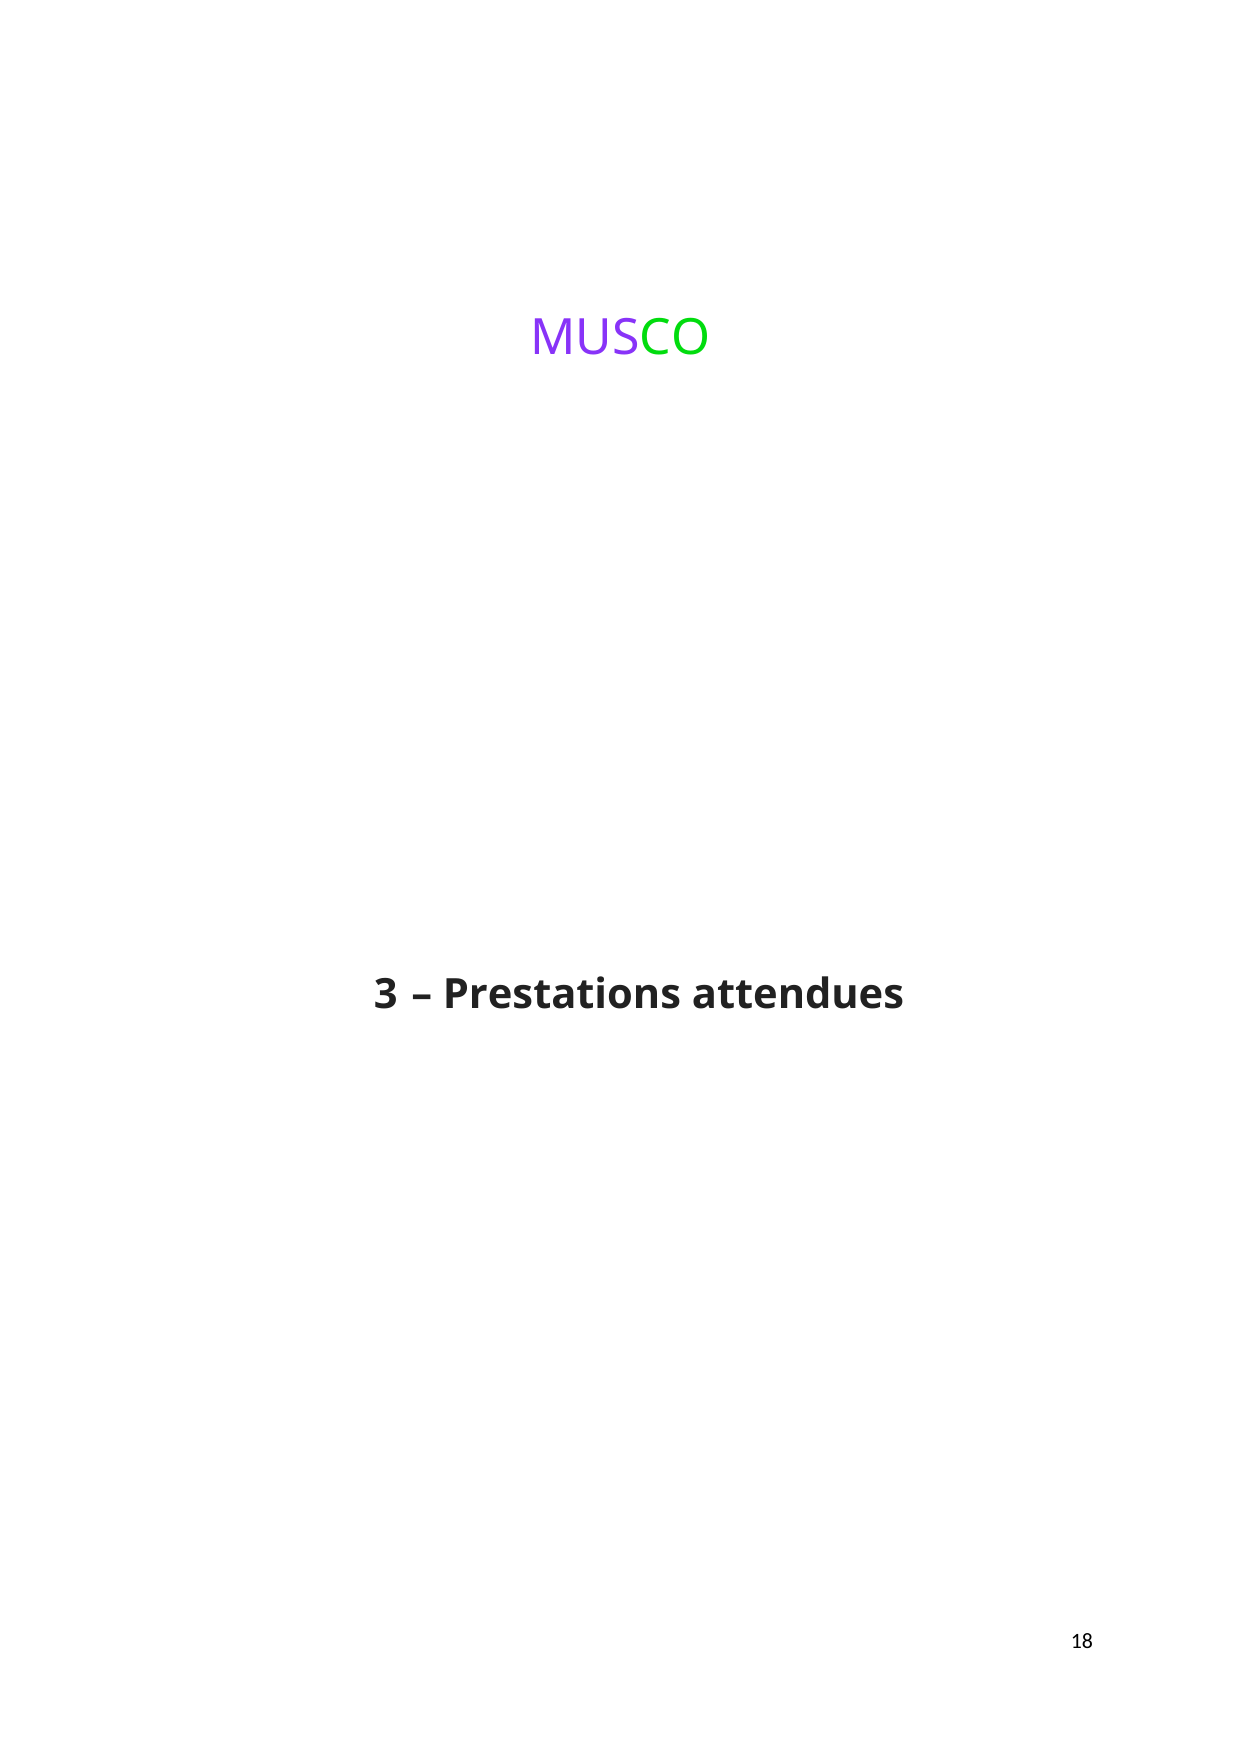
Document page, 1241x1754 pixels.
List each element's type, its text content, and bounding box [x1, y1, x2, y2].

list – Prestations attendues [185, 964, 1093, 1021]
text MUSCO [148, 301, 1093, 369]
